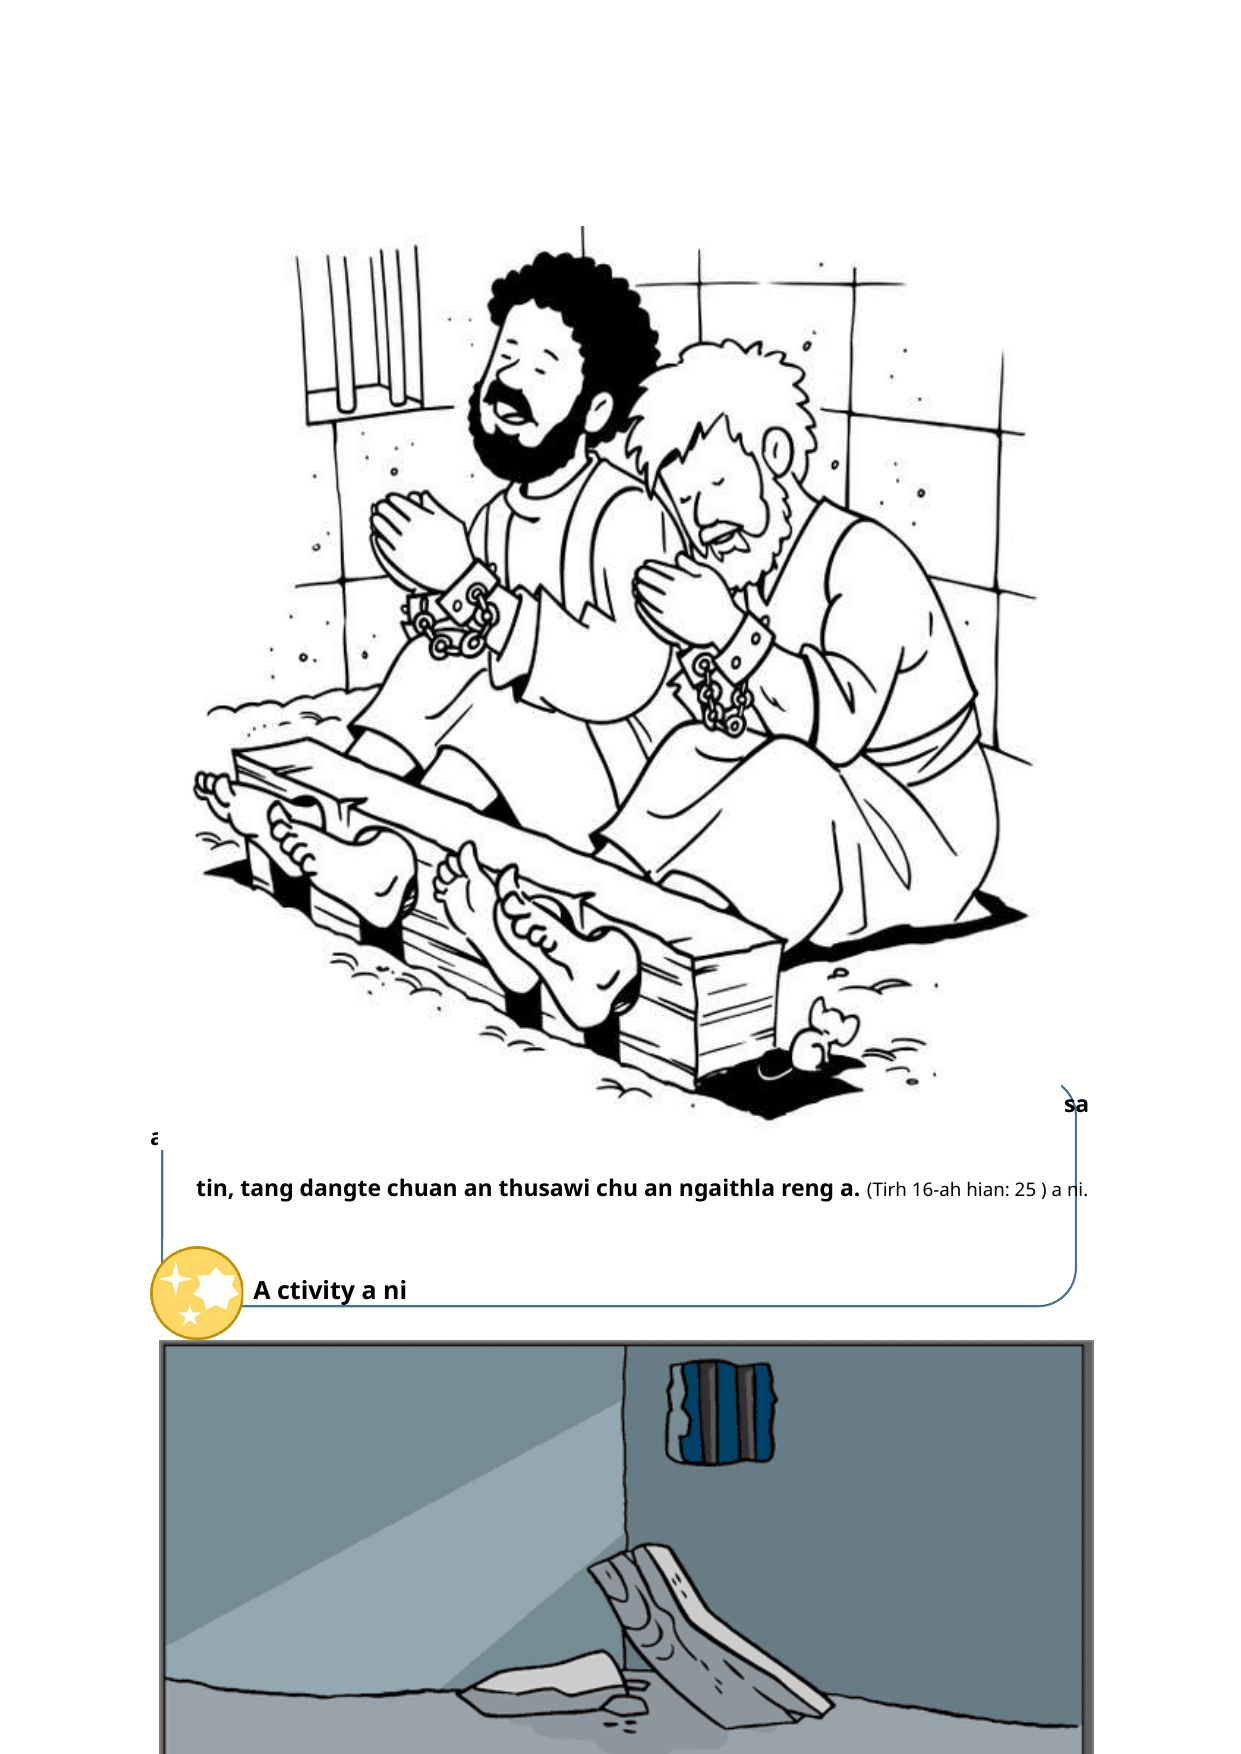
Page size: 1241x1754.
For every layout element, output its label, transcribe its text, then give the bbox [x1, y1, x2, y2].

picture [150, 1246, 244, 1340]
text tin, tang dangte chuan an thusawi chu an ngaithla reng a. (Tirh 16-ah hian: 25 ) a ni. [150, 1172, 1090, 1203]
text A ctivity a ni [244, 1273, 1090, 1307]
picture [158, 226, 1062, 1150]
text Zanlai vêlah chuan Paula leh Sila chu Pathian hnênah an ṭawngṭai a, hla an sa a; [150, 1088, 1090, 1153]
picture [161, 1342, 1092, 1754]
